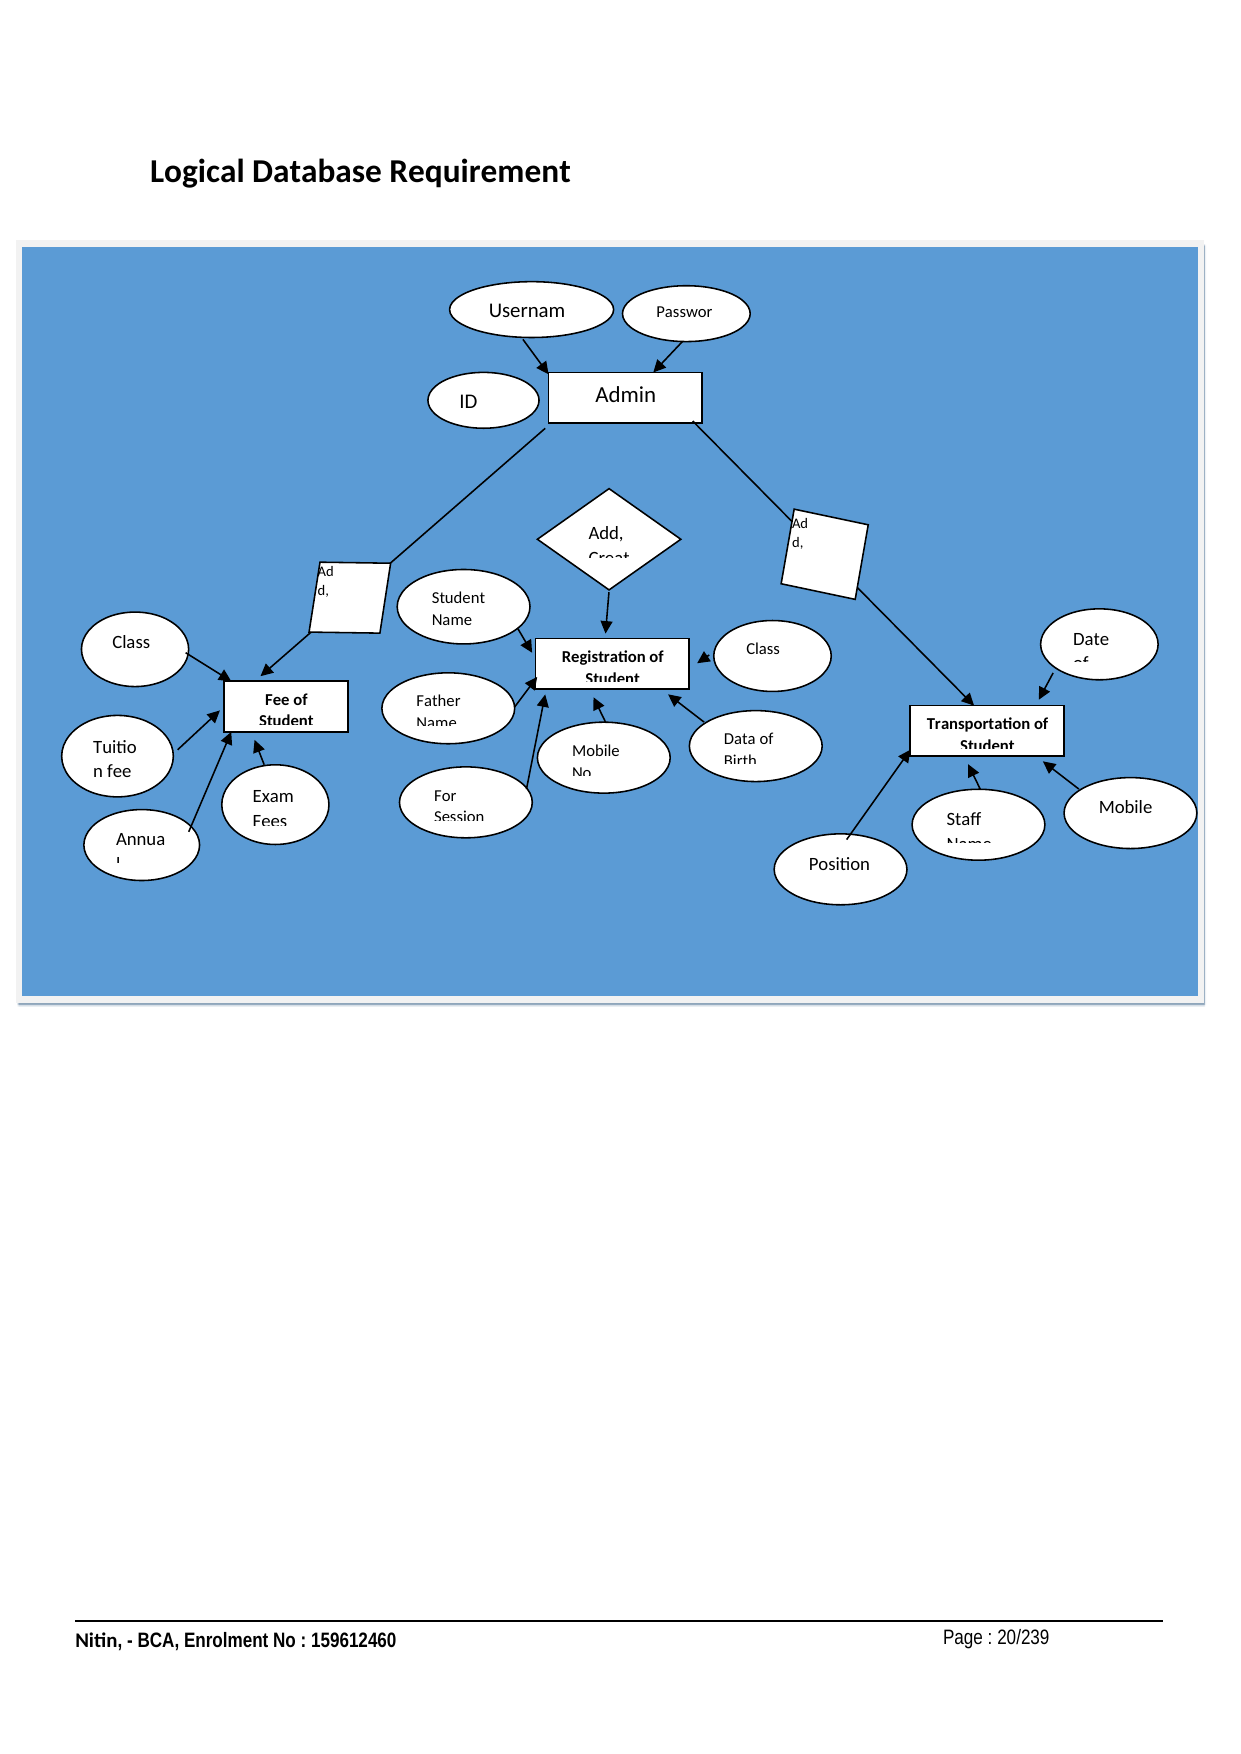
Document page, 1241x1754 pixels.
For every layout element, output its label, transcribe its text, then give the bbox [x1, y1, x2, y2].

text Logical Database Requirement [150, 150, 1090, 191]
